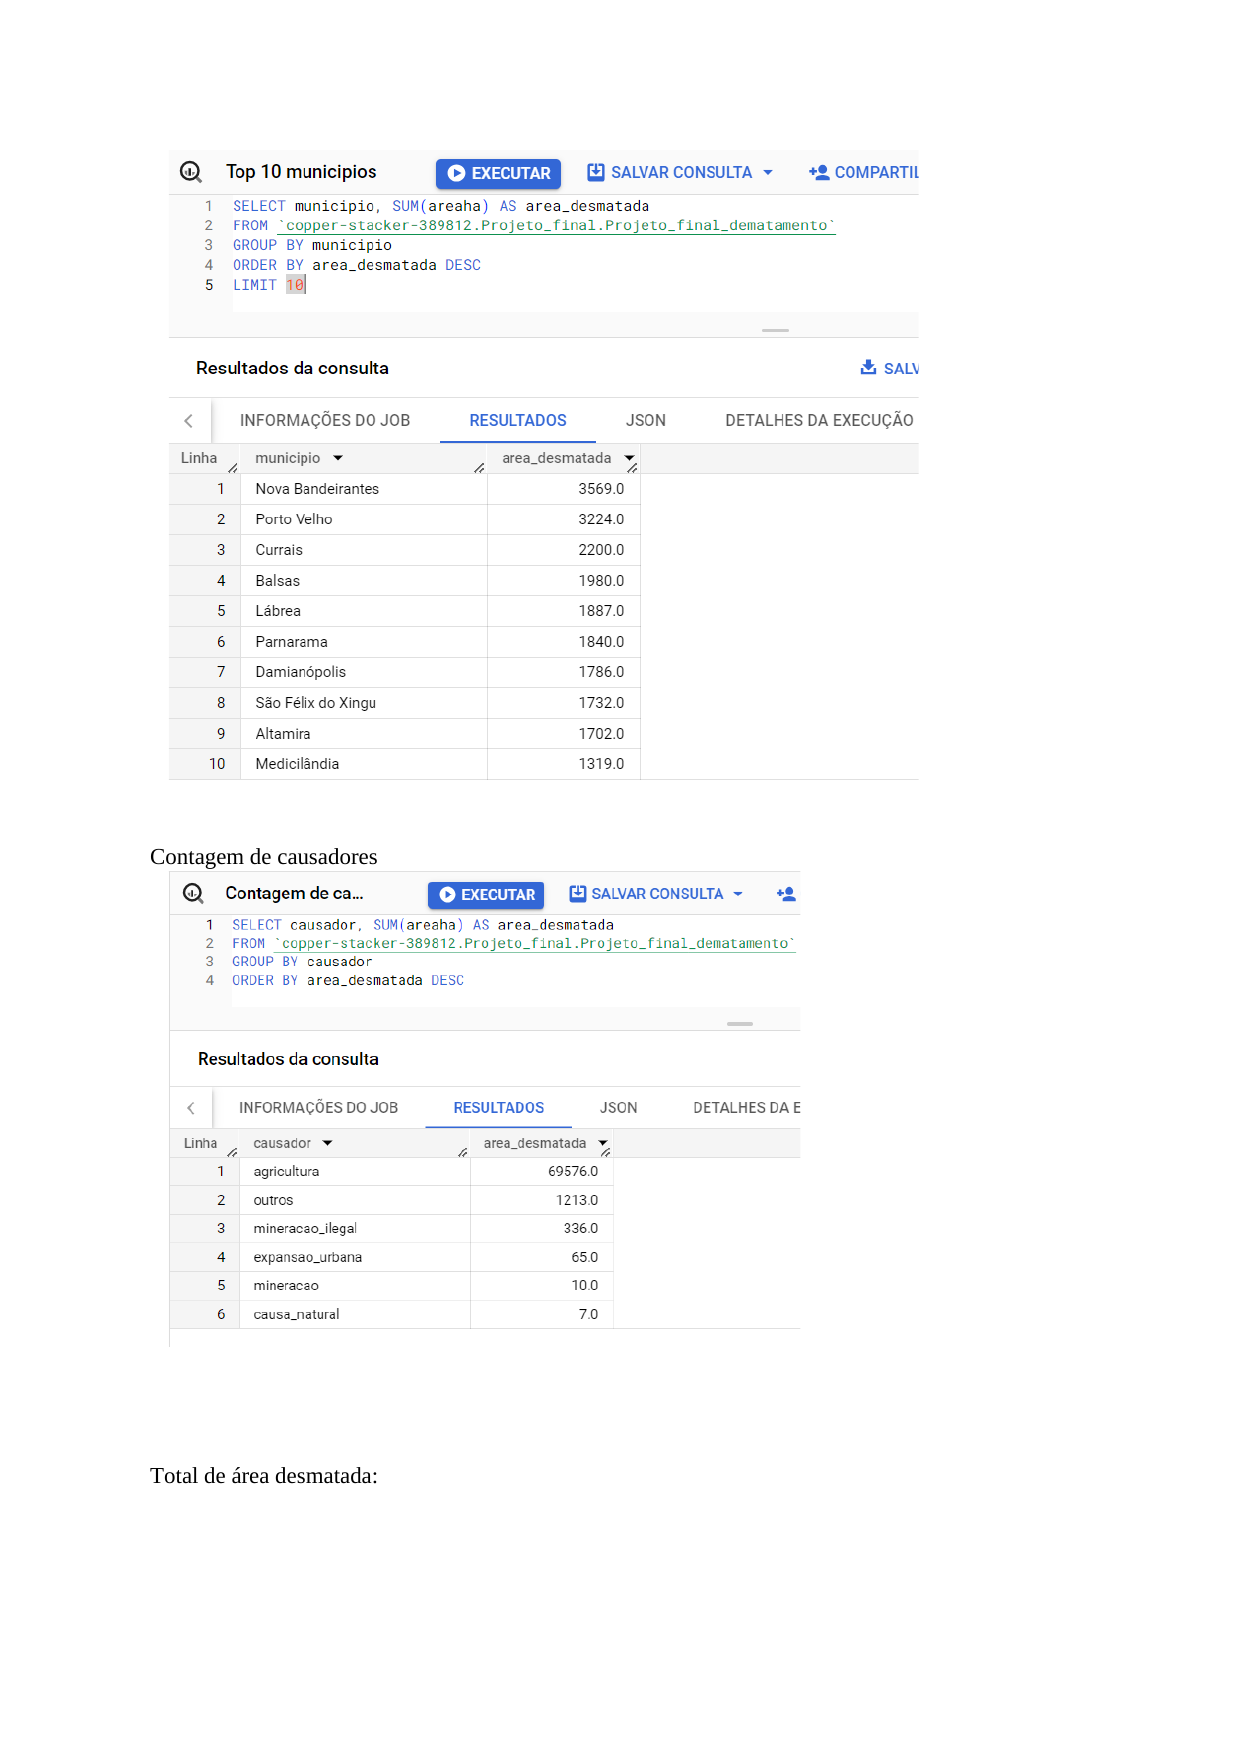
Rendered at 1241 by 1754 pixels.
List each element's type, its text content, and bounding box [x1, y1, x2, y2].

text Total de área desmatada: [150, 1462, 1090, 1489]
text Contagem de causadores [150, 843, 1090, 869]
